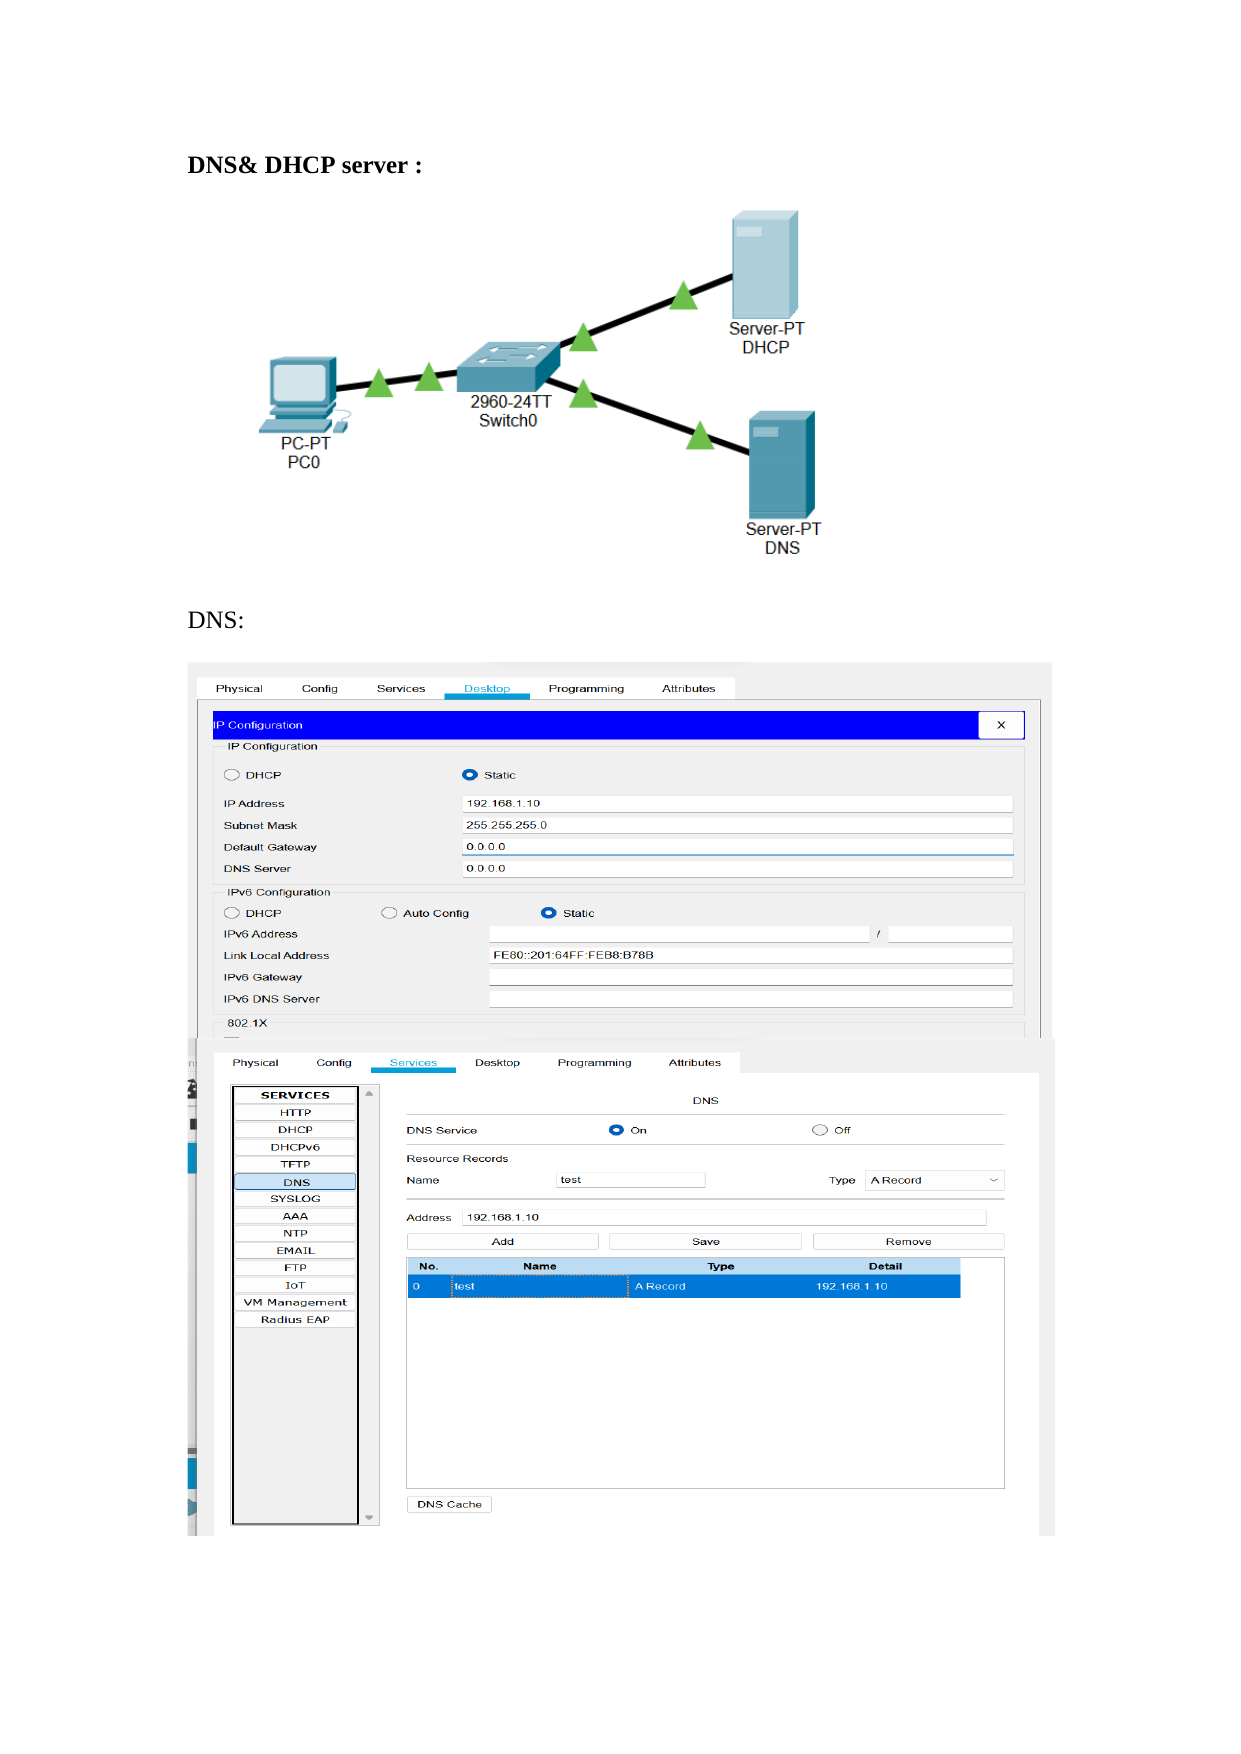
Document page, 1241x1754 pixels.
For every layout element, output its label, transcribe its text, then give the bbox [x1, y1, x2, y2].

text DNS: [187, 605, 1053, 633]
picture [187, 662, 1055, 1536]
picture [187, 178, 986, 605]
text DNS& DHCP server : [187, 150, 1053, 179]
